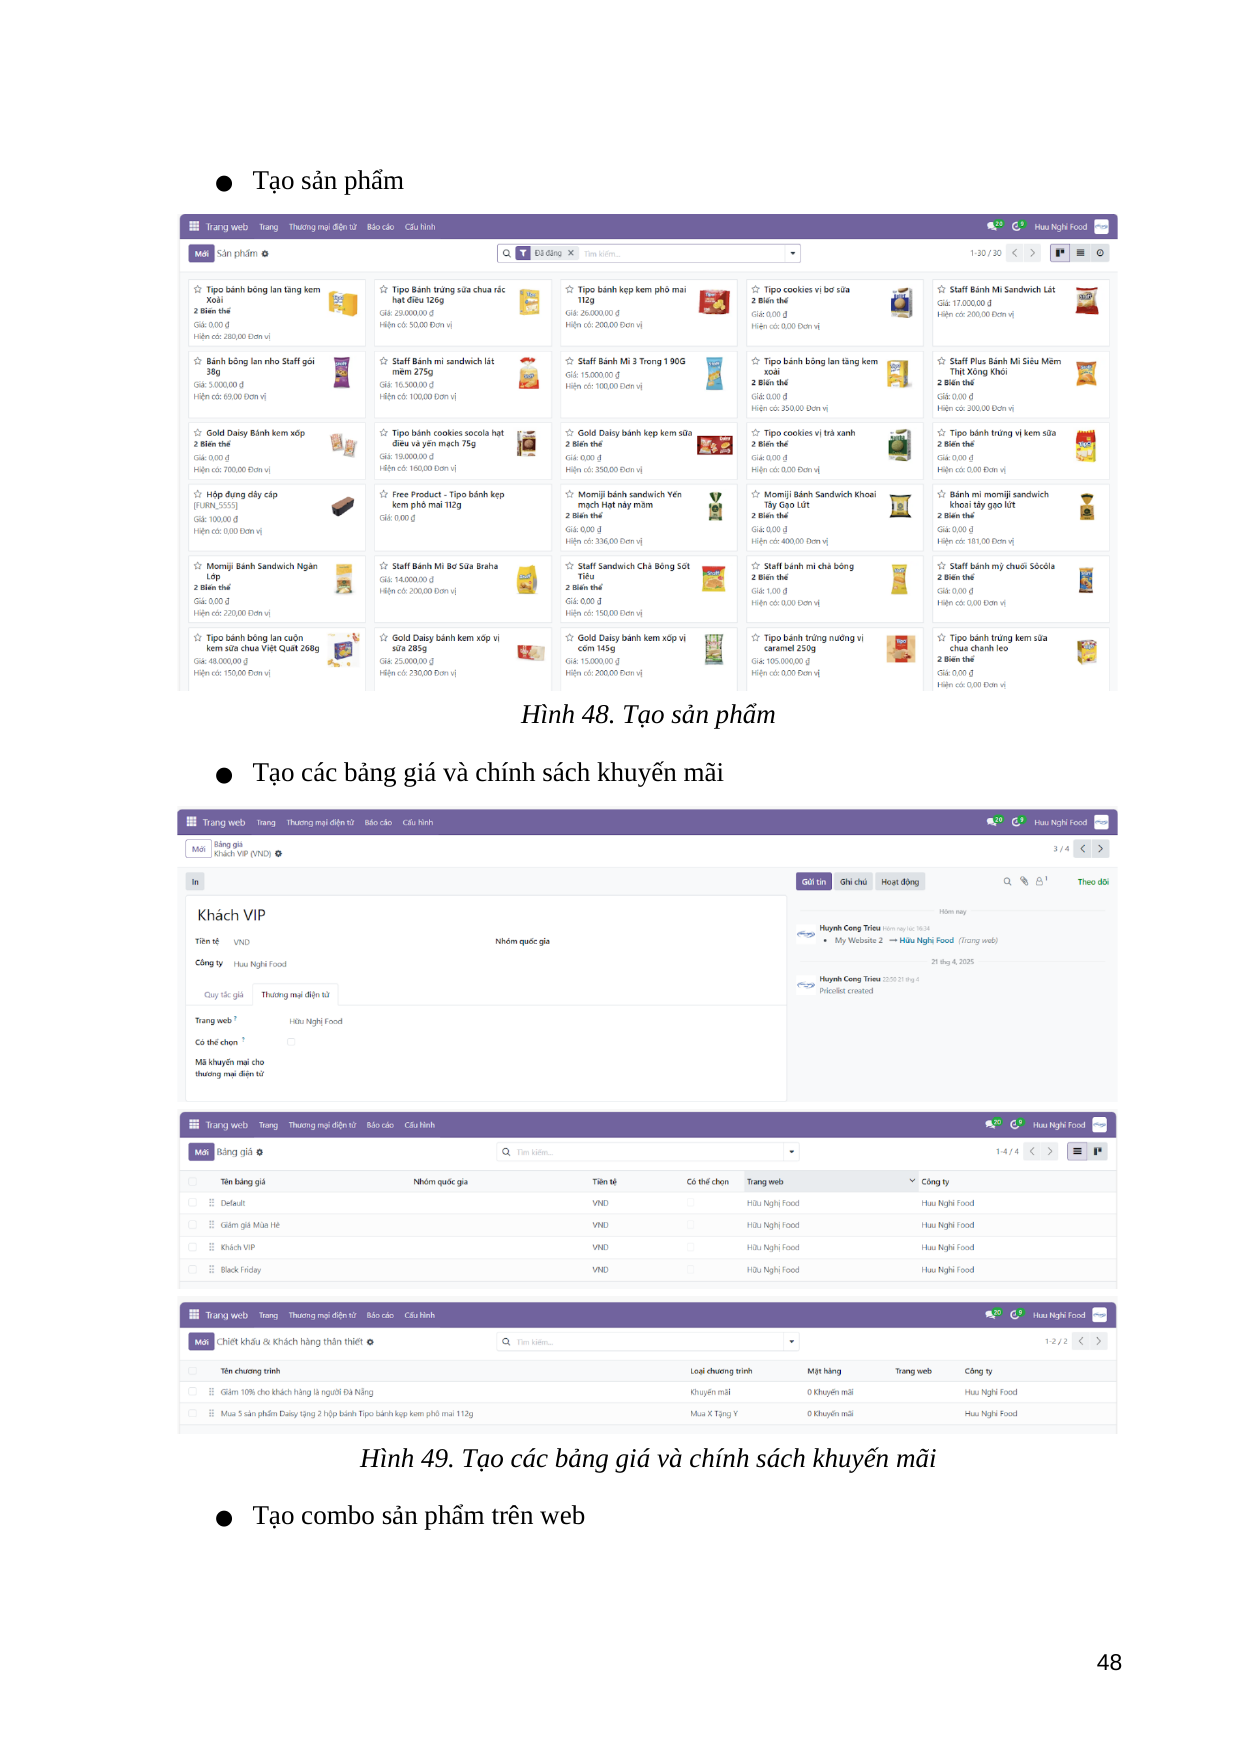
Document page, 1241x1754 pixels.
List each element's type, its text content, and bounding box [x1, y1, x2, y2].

text Hình 48. Tạo sản phẩm [177, 698, 1122, 729]
picture [177, 1109, 1118, 1289]
list Tạo các bảng giá và chính sách khuyến mãi [215, 750, 1122, 793]
picture [177, 214, 1118, 691]
text Hình 49. Tạo các bảng giá và chính sách khuyến mãi [177, 1442, 1122, 1473]
list Tạo sản phẩm [215, 158, 1122, 201]
picture [177, 806, 1118, 1102]
list Tạo combo sản phẩm trên web [215, 1494, 1122, 1537]
picture [177, 1296, 1118, 1434]
